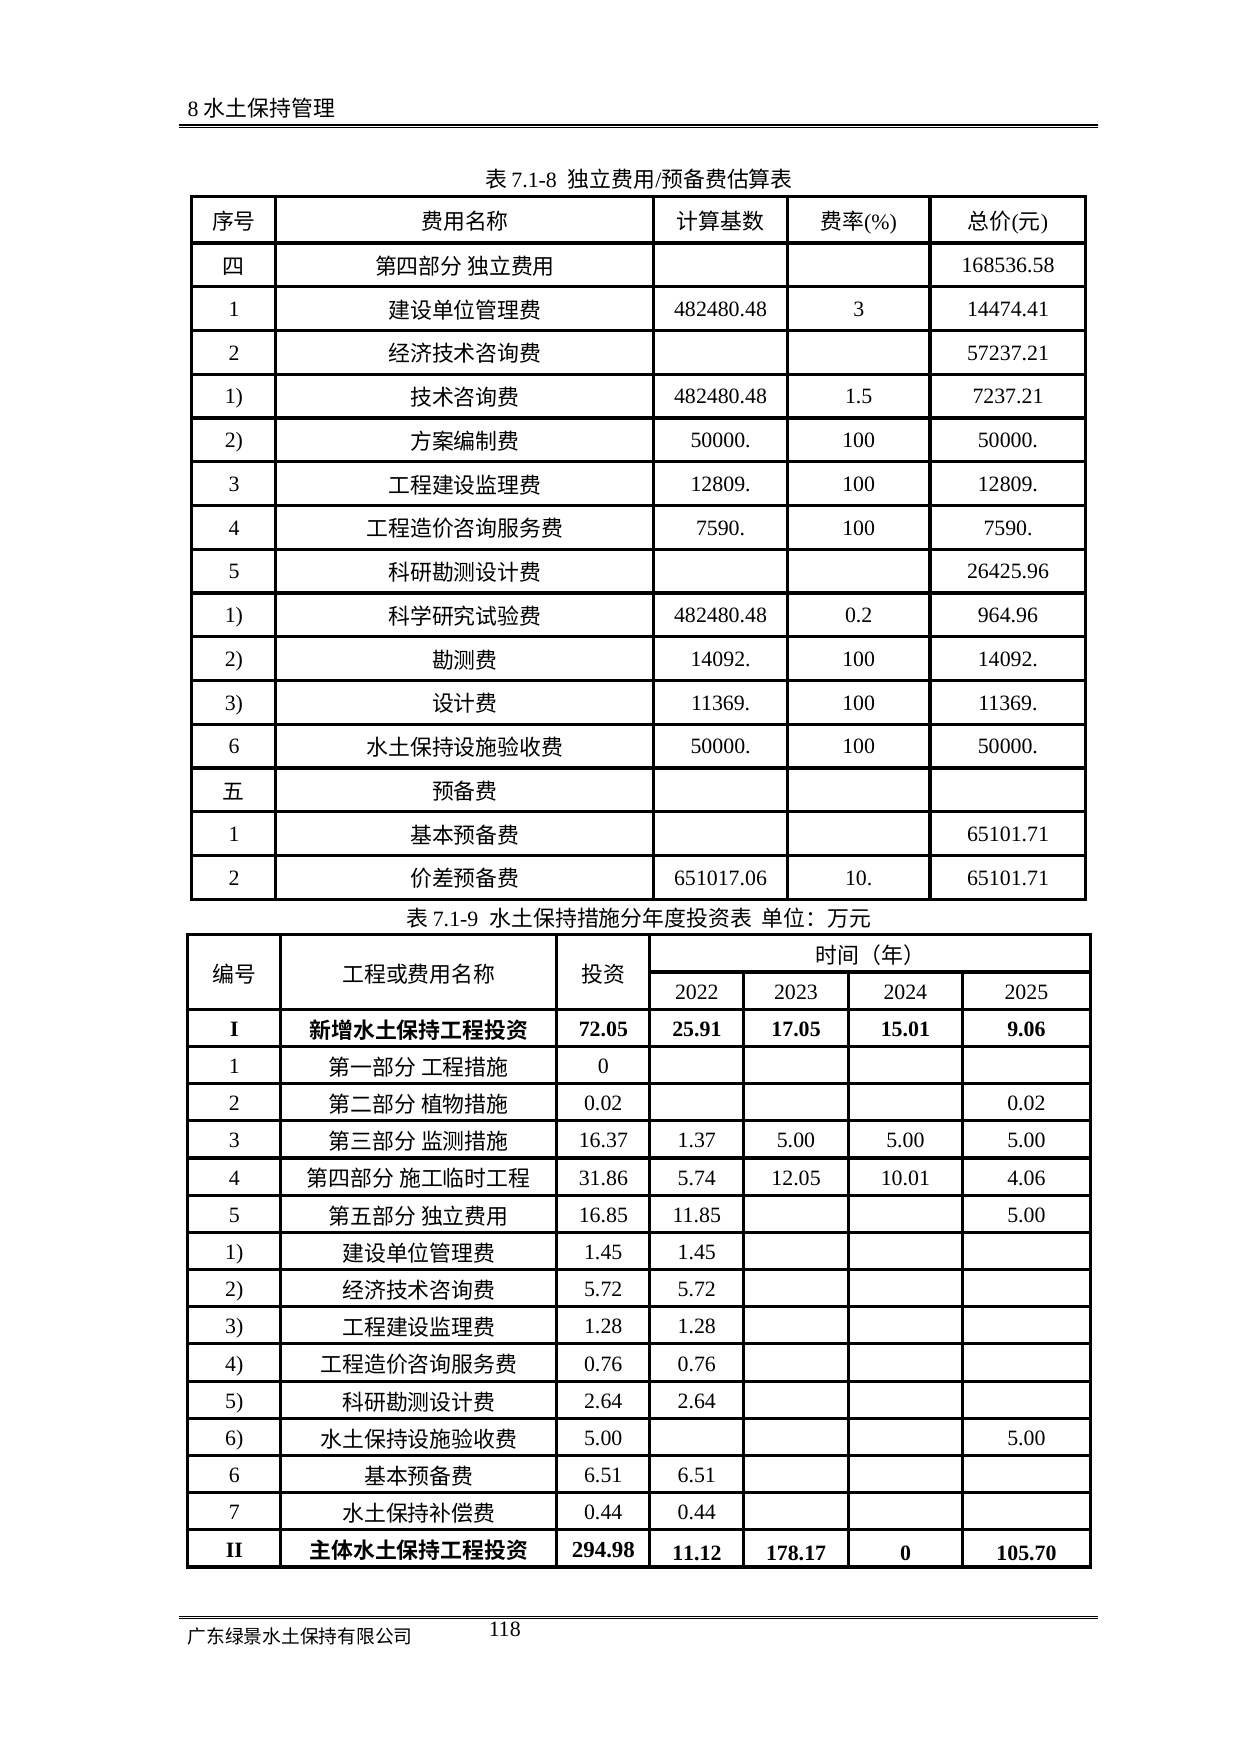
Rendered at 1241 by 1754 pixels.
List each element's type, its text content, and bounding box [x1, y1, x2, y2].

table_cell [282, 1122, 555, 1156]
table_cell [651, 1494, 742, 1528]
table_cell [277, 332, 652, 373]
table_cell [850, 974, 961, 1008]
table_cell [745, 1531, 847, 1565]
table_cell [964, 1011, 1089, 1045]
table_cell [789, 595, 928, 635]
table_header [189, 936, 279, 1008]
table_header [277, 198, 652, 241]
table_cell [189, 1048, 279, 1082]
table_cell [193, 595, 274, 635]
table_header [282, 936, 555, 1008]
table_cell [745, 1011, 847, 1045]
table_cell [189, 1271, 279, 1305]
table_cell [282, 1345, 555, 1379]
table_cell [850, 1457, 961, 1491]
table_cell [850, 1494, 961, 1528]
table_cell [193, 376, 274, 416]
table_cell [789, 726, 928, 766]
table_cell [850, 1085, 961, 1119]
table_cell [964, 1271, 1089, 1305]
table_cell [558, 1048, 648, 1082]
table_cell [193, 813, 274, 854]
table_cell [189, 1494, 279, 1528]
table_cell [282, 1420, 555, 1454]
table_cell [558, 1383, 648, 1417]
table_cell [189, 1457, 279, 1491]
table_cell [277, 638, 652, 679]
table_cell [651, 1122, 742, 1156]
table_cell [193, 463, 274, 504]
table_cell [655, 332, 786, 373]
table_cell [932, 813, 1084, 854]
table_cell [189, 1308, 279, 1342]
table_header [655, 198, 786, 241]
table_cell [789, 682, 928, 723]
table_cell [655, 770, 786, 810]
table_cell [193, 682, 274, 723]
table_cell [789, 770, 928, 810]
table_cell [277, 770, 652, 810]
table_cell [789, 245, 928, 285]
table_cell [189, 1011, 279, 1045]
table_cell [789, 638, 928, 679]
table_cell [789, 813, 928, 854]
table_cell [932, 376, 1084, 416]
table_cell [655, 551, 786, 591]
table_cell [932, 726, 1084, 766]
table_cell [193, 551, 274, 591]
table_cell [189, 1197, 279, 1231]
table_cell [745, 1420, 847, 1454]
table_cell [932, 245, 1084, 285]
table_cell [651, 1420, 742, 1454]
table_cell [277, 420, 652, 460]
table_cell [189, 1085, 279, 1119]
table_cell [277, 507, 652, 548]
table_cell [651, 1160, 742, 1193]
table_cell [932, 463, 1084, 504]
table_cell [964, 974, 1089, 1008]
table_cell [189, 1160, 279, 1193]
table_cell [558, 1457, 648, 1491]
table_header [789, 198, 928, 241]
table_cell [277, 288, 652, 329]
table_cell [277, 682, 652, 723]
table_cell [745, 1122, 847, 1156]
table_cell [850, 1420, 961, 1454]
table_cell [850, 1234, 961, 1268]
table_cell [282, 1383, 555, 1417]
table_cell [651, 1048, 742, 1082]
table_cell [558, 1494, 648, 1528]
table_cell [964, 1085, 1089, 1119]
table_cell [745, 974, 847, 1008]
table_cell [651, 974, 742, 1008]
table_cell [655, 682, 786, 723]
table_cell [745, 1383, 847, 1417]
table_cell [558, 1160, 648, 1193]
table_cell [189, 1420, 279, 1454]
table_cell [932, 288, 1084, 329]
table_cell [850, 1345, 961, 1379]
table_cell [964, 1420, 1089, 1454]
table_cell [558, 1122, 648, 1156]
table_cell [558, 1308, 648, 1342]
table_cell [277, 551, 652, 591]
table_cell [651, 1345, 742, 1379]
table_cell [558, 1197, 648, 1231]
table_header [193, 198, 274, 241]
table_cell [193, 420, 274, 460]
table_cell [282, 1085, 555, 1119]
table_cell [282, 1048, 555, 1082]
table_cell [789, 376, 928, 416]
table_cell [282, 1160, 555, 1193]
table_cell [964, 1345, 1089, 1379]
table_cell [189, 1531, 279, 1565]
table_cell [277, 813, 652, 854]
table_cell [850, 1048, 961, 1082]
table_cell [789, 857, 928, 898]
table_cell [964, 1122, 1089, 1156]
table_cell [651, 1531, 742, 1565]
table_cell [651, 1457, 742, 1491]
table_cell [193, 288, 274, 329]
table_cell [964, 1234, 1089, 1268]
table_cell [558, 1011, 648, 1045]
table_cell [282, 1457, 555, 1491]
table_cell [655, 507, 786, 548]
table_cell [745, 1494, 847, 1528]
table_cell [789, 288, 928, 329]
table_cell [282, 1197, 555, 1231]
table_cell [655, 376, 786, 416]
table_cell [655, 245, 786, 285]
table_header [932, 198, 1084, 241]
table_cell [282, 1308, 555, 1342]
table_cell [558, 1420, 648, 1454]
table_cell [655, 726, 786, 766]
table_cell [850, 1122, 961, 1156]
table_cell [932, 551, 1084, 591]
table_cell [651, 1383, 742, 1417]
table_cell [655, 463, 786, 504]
text 表7.1-9 水土保持措施分年度投资表 单位：万元 [187, 901, 1090, 933]
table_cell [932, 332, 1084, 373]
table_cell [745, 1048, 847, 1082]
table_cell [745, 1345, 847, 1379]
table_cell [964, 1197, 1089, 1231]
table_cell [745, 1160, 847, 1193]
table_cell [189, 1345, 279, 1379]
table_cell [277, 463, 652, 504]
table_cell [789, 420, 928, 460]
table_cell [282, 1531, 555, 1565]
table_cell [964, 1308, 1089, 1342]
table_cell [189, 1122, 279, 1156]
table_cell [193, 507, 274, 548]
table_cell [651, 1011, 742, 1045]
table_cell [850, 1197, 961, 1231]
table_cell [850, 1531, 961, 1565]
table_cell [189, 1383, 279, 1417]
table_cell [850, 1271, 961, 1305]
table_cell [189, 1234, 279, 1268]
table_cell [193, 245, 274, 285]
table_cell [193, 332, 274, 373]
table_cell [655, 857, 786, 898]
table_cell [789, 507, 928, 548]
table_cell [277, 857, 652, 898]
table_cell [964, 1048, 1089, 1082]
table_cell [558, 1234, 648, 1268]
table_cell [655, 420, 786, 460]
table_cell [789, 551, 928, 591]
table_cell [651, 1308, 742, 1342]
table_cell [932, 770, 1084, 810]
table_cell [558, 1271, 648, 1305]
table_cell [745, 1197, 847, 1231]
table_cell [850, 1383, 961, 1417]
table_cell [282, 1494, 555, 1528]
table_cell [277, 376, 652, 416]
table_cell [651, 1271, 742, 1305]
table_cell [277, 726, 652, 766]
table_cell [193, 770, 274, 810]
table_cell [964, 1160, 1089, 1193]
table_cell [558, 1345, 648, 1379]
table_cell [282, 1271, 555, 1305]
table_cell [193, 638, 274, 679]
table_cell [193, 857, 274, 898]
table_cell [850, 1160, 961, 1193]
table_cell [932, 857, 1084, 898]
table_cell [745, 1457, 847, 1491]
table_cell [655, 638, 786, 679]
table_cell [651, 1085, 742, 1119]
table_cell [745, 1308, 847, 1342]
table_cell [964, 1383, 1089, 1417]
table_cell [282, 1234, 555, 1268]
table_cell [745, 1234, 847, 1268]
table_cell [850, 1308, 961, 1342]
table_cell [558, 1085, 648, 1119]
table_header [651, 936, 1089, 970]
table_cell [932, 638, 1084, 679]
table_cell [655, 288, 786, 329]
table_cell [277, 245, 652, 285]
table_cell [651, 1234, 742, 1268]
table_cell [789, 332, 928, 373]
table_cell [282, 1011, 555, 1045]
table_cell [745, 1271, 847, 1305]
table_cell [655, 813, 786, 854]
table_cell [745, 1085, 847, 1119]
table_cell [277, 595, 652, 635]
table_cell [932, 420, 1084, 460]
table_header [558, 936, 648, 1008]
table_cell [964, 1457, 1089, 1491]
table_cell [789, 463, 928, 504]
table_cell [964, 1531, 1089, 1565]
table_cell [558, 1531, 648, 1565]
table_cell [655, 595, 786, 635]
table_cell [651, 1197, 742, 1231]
text 表7.1-8 独立费用/预备费估算表 [187, 162, 1090, 194]
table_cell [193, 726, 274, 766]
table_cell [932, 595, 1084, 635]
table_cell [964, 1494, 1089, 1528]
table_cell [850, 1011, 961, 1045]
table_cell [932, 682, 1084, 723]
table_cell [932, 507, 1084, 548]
